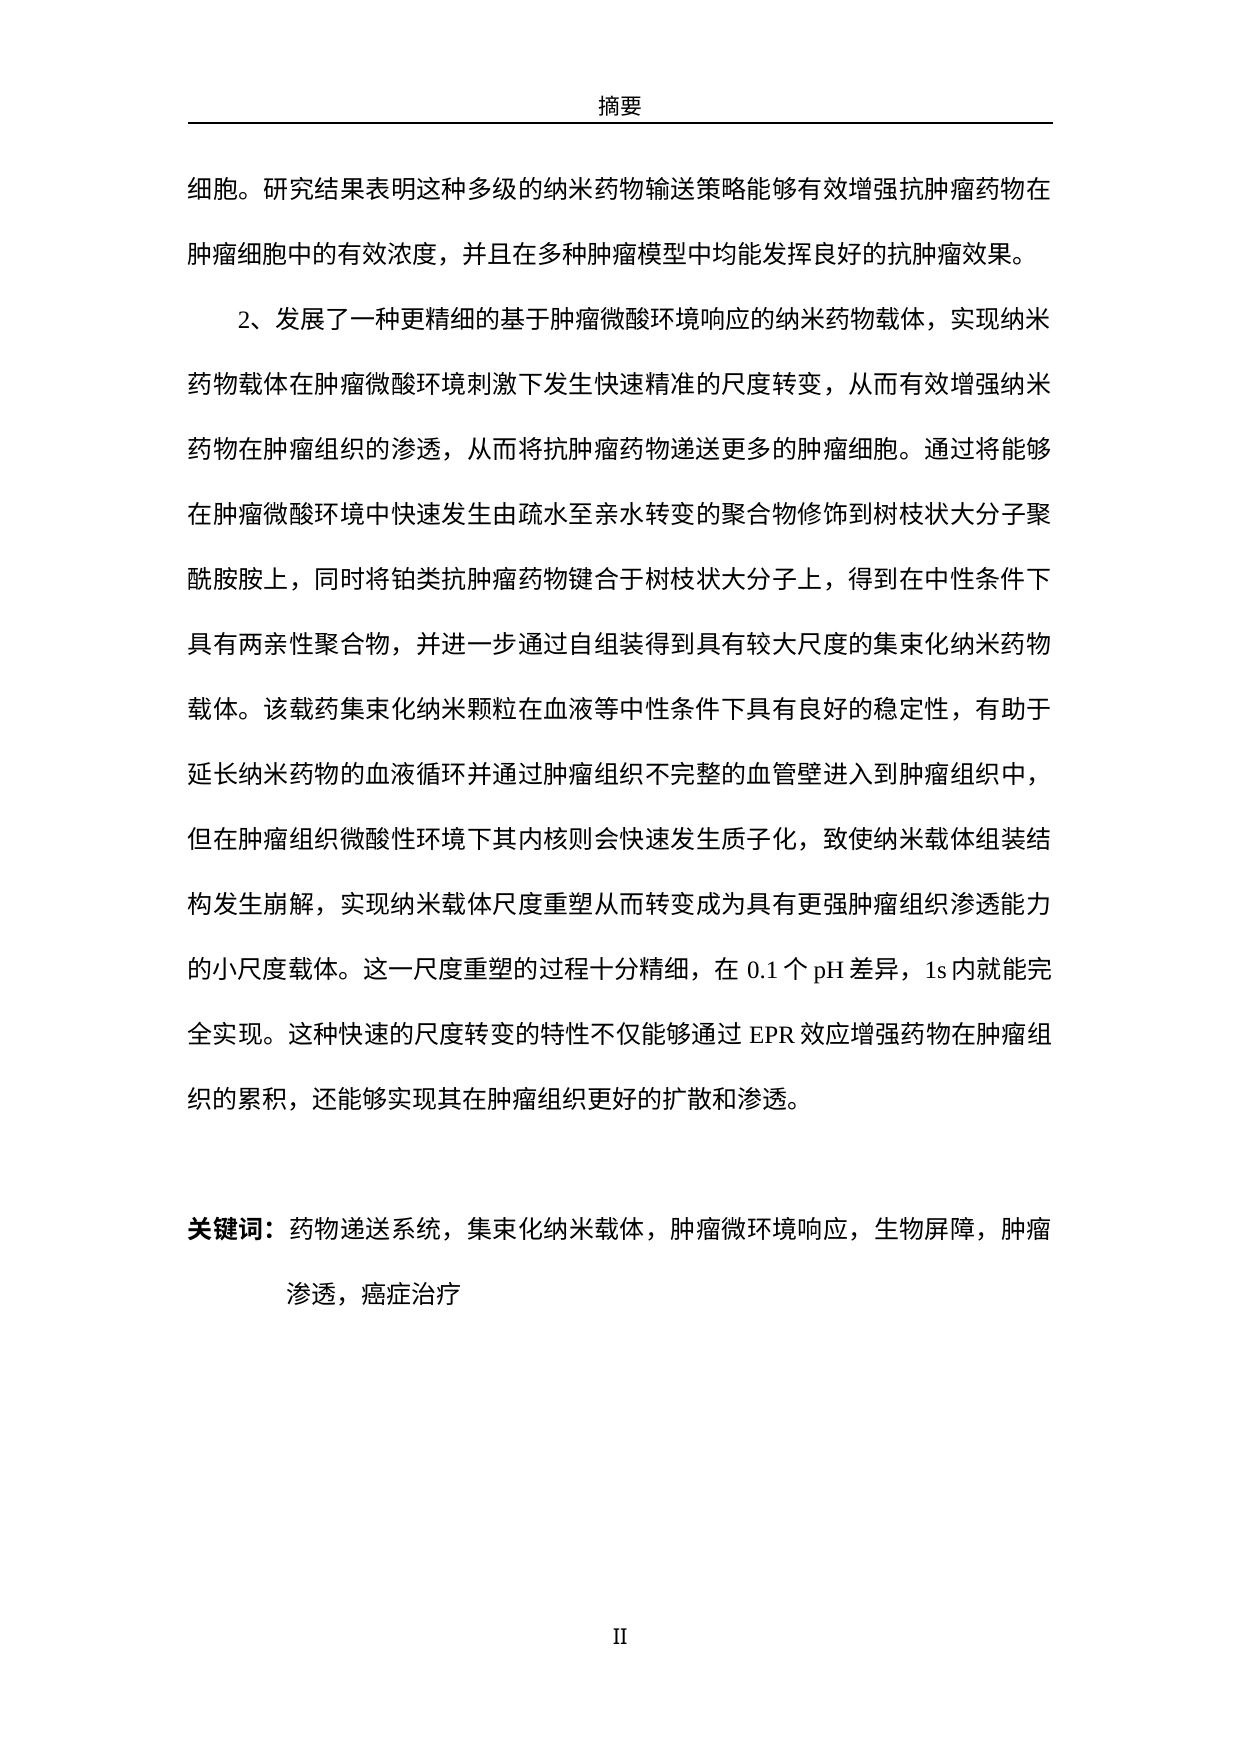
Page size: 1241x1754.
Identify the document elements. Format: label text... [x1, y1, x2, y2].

text 关键词：药物递送系统，集束化纳米载体，肿瘤微环境响应，生物屏障，肿瘤渗透，癌症治疗 [187, 1196, 1053, 1326]
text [187, 156, 1053, 286]
text 2、发展了一种更精细的基于肿瘤微酸环境响应的纳米药物载体，实现纳米药物载体在肿瘤微酸环境刺激下发生快速精准的尺度转变，从而有效增强纳米药物在肿瘤组织的渗透，从而将抗肿瘤药物递送更多的肿瘤细胞。通过将能够在肿瘤微酸环境中快速发生由疏水至亲水转变的聚合物修饰到树枝状大分子聚酰胺胺上，同时将铂类抗肿瘤药物键合于树枝状大分子上，得到在中性条件下具有两亲性聚合物，并进一步通过自组装得到具有较大尺度的集束化纳米药物载体。该载药集束化纳米颗粒在血液等中性条件下具有良好的稳定性，有助于延长纳米药物的血液循环并通过肿瘤组织不完整的血管壁进入到肿瘤组织中，但在肿瘤组织微酸性环境下其内核则会快速发生质子化，致使纳米载体组装结构发生崩解，实现纳米载体尺度重塑从而转变成为具有更强肿瘤组织渗透能力的小尺度载体。这一尺度重塑的过程十分精细，在0.1个pH差异，1s内就能完全实现。这种快速的尺度转变的特性不仅能够通过EPR效应增强药物在肿瘤组织的累积，还能够实现其在肿瘤组织更好的扩散和渗透。 [187, 286, 1053, 1131]
